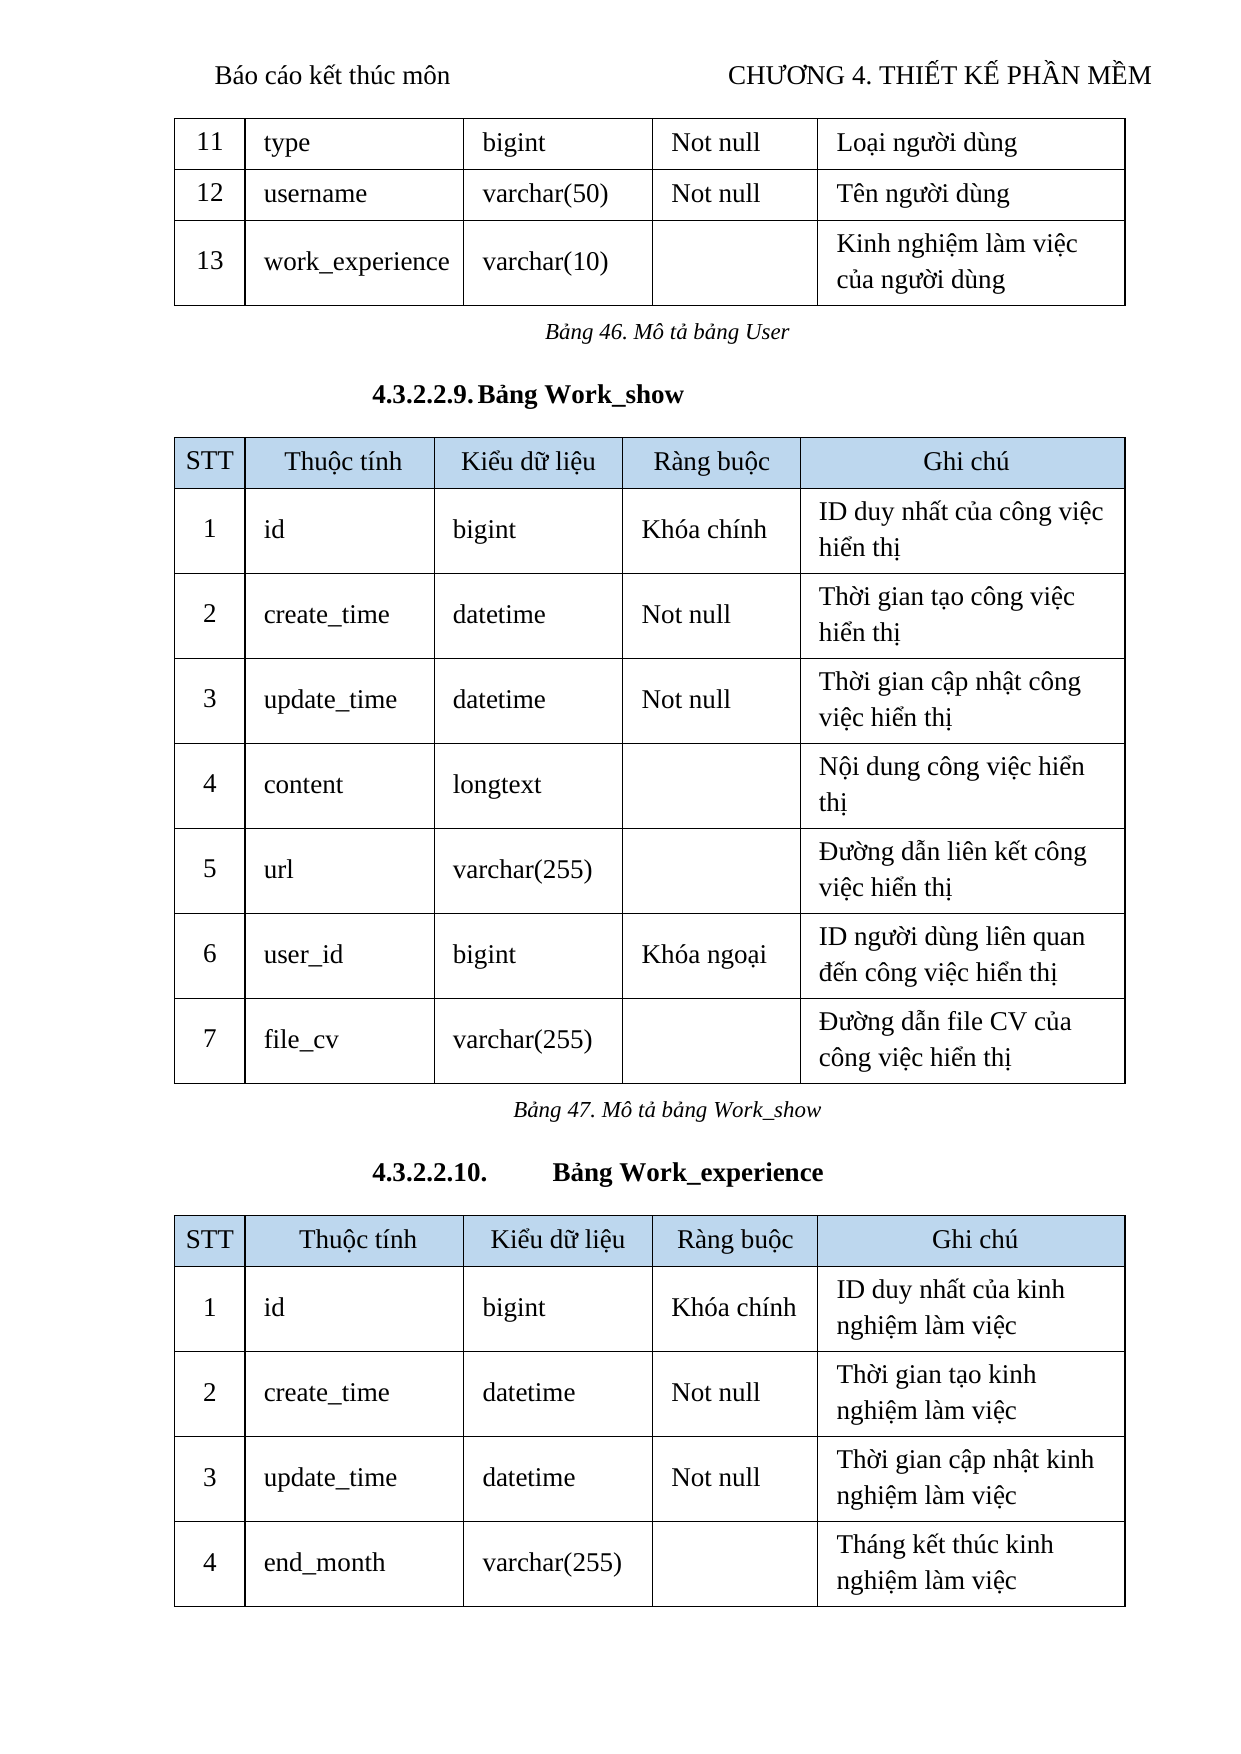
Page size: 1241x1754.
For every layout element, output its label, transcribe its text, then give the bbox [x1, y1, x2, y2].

table_cell 3 [175, 659, 244, 743]
table_cell Tên người dùng [818, 170, 1124, 220]
table_header STT [175, 438, 244, 488]
table_cell 11 [175, 119, 244, 169]
table_cell Not null [653, 1352, 817, 1436]
table_cell 3 [175, 1437, 244, 1521]
table_cell datetime [435, 574, 622, 658]
table_cell Đường dẫn file CV của công việc hiển thị [801, 999, 1124, 1083]
table_cell 2 [175, 574, 244, 658]
table_cell create_time [246, 1352, 463, 1436]
table_cell [623, 829, 800, 913]
table_cell bigint [435, 914, 622, 998]
table_header Thuộc tính [246, 1216, 463, 1266]
table_cell varchar(10) [464, 221, 652, 305]
table_cell update_time [246, 659, 434, 743]
table_cell 6 [175, 914, 244, 998]
table_cell [623, 999, 800, 1083]
table_cell 1 [175, 489, 244, 573]
table_cell Not null [653, 119, 817, 169]
table_cell ID người dùng liên quan đến công việc hiển thị [801, 914, 1124, 998]
table_cell file_cv [246, 999, 434, 1083]
table_cell end_month [246, 1522, 463, 1606]
table_cell update_time [246, 1437, 463, 1521]
table_header STT [175, 1216, 244, 1266]
table_header Thuộc tính [246, 438, 434, 488]
table_cell 4 [175, 1522, 244, 1606]
table_header Ghi chú [818, 1216, 1124, 1266]
table_header Ghi chú [801, 438, 1124, 488]
table_cell user_id [246, 914, 434, 998]
table_cell Đường dẫn liên kết công việc hiển thị [801, 829, 1124, 913]
table_cell content [246, 744, 434, 828]
table_cell Thời gian cập nhật kinh nghiệm làm việc [818, 1437, 1124, 1521]
table_cell datetime [464, 1437, 652, 1521]
table_cell 2 [175, 1352, 244, 1436]
table_cell datetime [435, 659, 622, 743]
table_cell url [246, 829, 434, 913]
table_cell [623, 744, 800, 828]
table_cell Not null [623, 659, 800, 743]
table_cell varchar(50) [464, 170, 652, 220]
table_cell ID duy nhất của kinh nghiệm làm việc [818, 1267, 1124, 1351]
table_cell 4 [175, 744, 244, 828]
table_cell varchar(255) [435, 999, 622, 1083]
table_cell Nội dung công việc hiển thị [801, 744, 1124, 828]
table_cell 1 [175, 1267, 244, 1351]
table_cell id [246, 489, 434, 573]
table_cell 12 [175, 170, 244, 220]
subtitle Bảng Work_show [372, 378, 1122, 409]
table_header Kiểu dữ liệu [464, 1216, 652, 1266]
table_cell work_experience [246, 221, 463, 305]
table_cell Tháng kết thúc kinh nghiệm làm việc [818, 1522, 1124, 1606]
table_cell ID duy nhất của công việc hiển thị [801, 489, 1124, 573]
table_cell Loại người dùng [818, 119, 1124, 169]
table_cell 5 [175, 829, 244, 913]
table_cell [653, 221, 817, 305]
table_cell bigint [435, 489, 622, 573]
table_cell 7 [175, 999, 244, 1083]
table_cell Khóa chính [623, 489, 800, 573]
table_header Ràng buộc [623, 438, 800, 488]
table_cell create_time [246, 574, 434, 658]
table_cell Khóa ngoại [623, 914, 800, 998]
table_cell varchar(255) [464, 1522, 652, 1606]
table_cell varchar(255) [435, 829, 622, 913]
table_cell Kinh nghiệm làm việc của người dùng [818, 221, 1124, 305]
table_cell Khóa chính [653, 1267, 817, 1351]
table_header Kiểu dữ liệu [435, 438, 622, 488]
table_cell bigint [464, 1267, 652, 1351]
table_cell bigint [464, 119, 652, 169]
table_cell username [246, 170, 463, 220]
table_cell Thời gian tạo kinh nghiệm làm việc [818, 1352, 1124, 1436]
table_cell id [246, 1267, 463, 1351]
table_header Ràng buộc [653, 1216, 817, 1266]
text Bảng 46. Mô tả bảng User [177, 318, 1122, 345]
text Bảng 47. Mô tả bảng Work_show [177, 1097, 1122, 1123]
table_cell [653, 1522, 817, 1606]
table_cell longtext [435, 744, 622, 828]
table_cell 13 [175, 221, 244, 305]
table_cell Not null [653, 1437, 817, 1521]
table_cell Thời gian cập nhật công việc hiển thị [801, 659, 1124, 743]
table_cell Thời gian tạo công việc hiển thị [801, 574, 1124, 658]
table_cell datetime [464, 1352, 652, 1436]
table_cell Not null [653, 170, 817, 220]
table_cell type [246, 119, 463, 169]
table_cell Not null [623, 574, 800, 658]
subtitle Bảng Work_experience [372, 1156, 1122, 1187]
